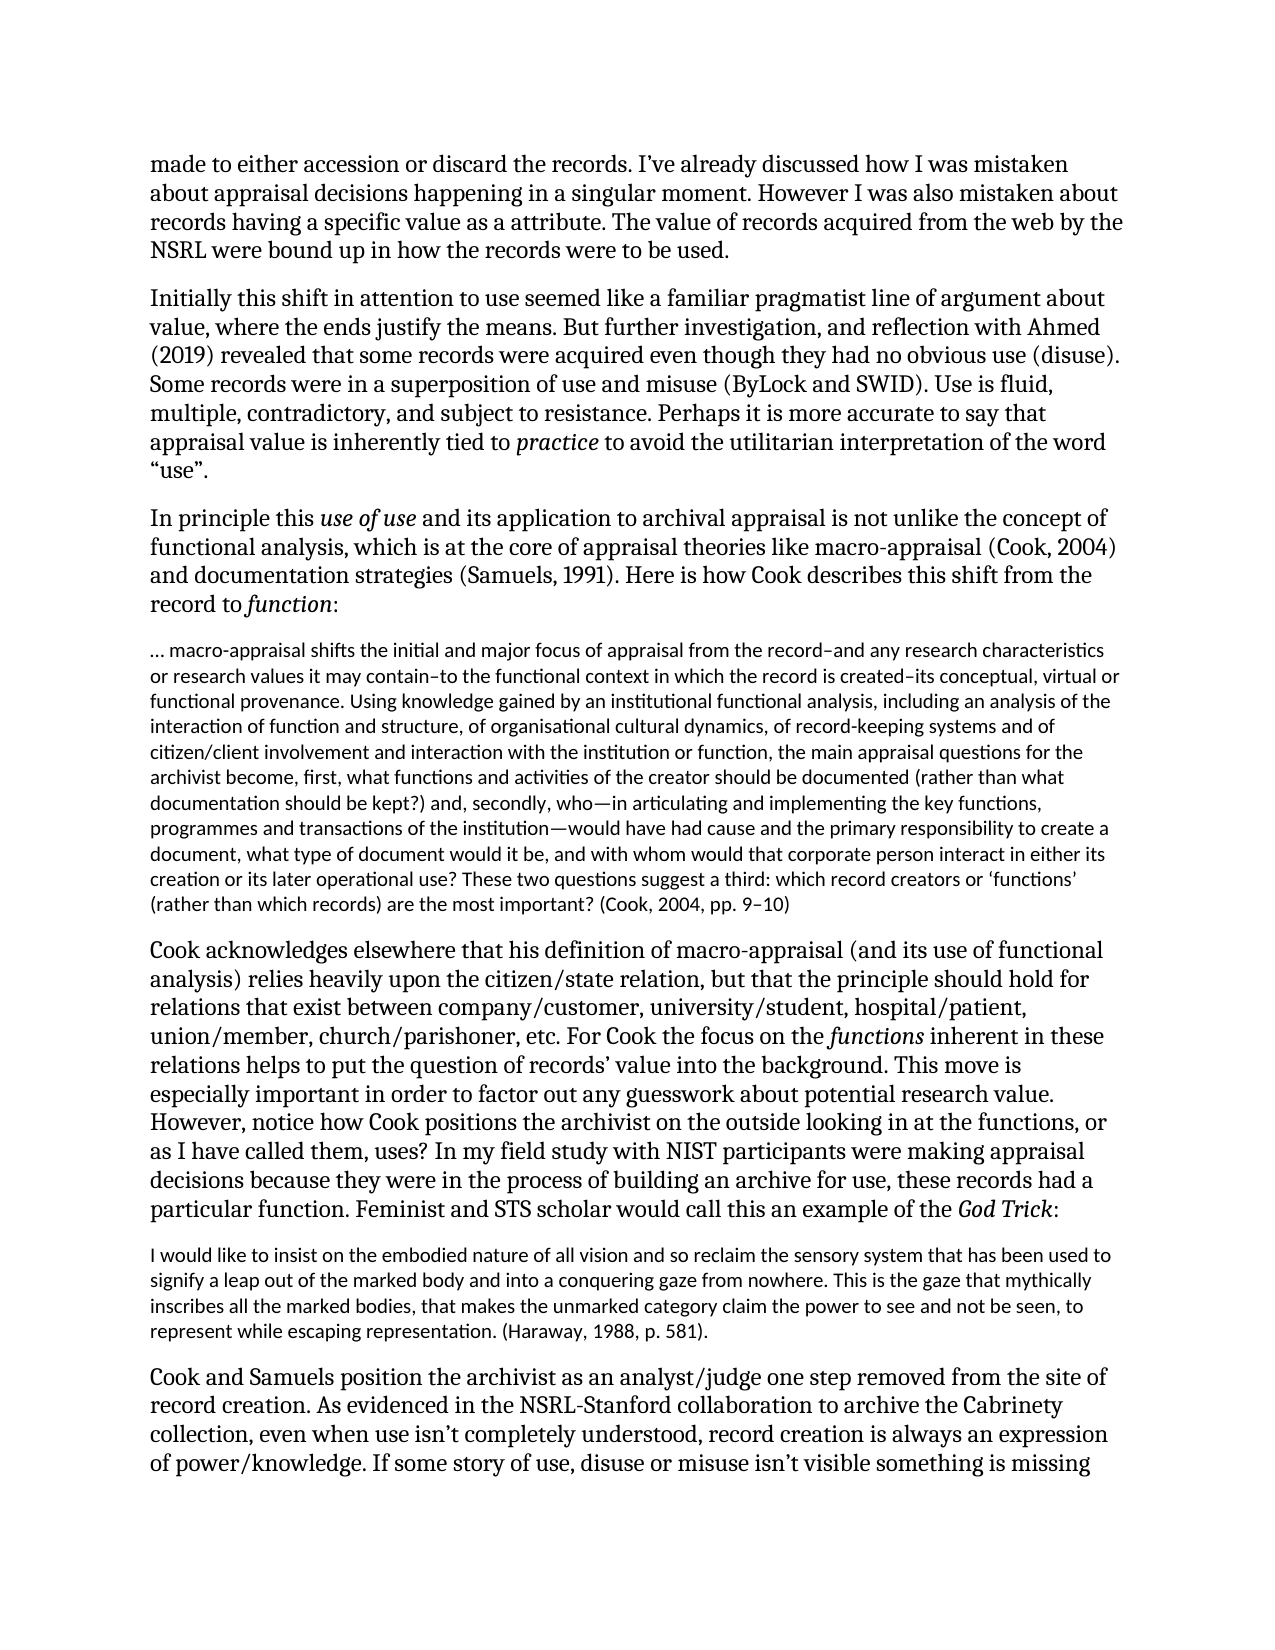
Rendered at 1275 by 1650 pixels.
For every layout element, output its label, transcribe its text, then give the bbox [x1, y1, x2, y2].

text Cook acknowledges elsewhere that his definition of macro-appraisal (and its use of functional analysis) relies heavily upon the citizen/state relation, but that the principle should hold for relations that exist between company/customer, university/student, hospital/patient, union/member, church/parishoner, etc. For Cook the focus on the functions inherent in these relations helps to put the question of records’ value into the background. This move is especially important in order to factor out any guesswork about potential research value. However, notice how Cook positions the archivist on the outside looking in at the functions, or as I have called them, uses? In my field study with NIST participants were making appraisal decisions because they were in the process of building an archive for use, these records had a particular function. Feminist and STS scholar would call this an example of the God Trick: [150, 936, 1125, 1223]
text … macro-appraisal shifts the initial and major focus of appraisal from the record–and any research characteristics or research values it may contain–to the functional context in which the record is created–its conceptual, virtual or functional provenance. Using knowledge gained by an institutional functional analysis, including an analysis of the interaction of function and structure, of organisational cultural dynamics, of record-keeping systems and of citizen/client involvement and interaction with the institution or function, the main appraisal questions for the archivist become, first, what functions and activities of the creator should be documented (rather than what documentation should be kept?) and, secondly, who—in articulating and implementing the key functions, programmes and transactions of the institution—would have had cause and the primary responsibility to create a document, what type of document would it be, and with whom would that corporate person interact in either its creation or its later operational use? These two questions suggest a third: which record creators or ‘functions’ (rather than which records) are the most important? (Cook, 2004, pp. 9–10) [150, 637, 1125, 917]
text In principle this use of use and its application to archival appraisal is not unlike the concept of functional analysis, which is at the core of appraisal theories like macro-appraisal (Cook, 2004) and documentation strategies (Samuels, 1991). Here is how Cook describes this shift from the record to function: [150, 504, 1125, 619]
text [150, 1362, 1125, 1477]
text I would like to insist on the embodied nature of all vision and so reclaim the sensory system that has been used to signify a leap out of the marked body and into a conquering gaze from nowhere. This is the gaze that mythically inscribes all the marked bodies, that makes the unmarked category claim the power to see and not be seen, to represent while escaping representation. (Haraway, 1988, p. 581). [150, 1242, 1125, 1344]
text Initially this shift in attention to use seemed like a familiar pragmatist line of argument about value, where the ends justify the means. But further investigation, and reflection with Ahmed (2019) revealed that some records were acquired even though they had no obvious use (disuse). Some records were in a superposition of use and misuse (ByLock and SWID). Use is fluid, multiple, contradictory, and subject to resistance. Perhaps it is more accurate to say that appraisal value is inherently tied to practice to avoid the utilitarian interpretation of the word “use”. [150, 284, 1125, 485]
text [150, 150, 1125, 265]
